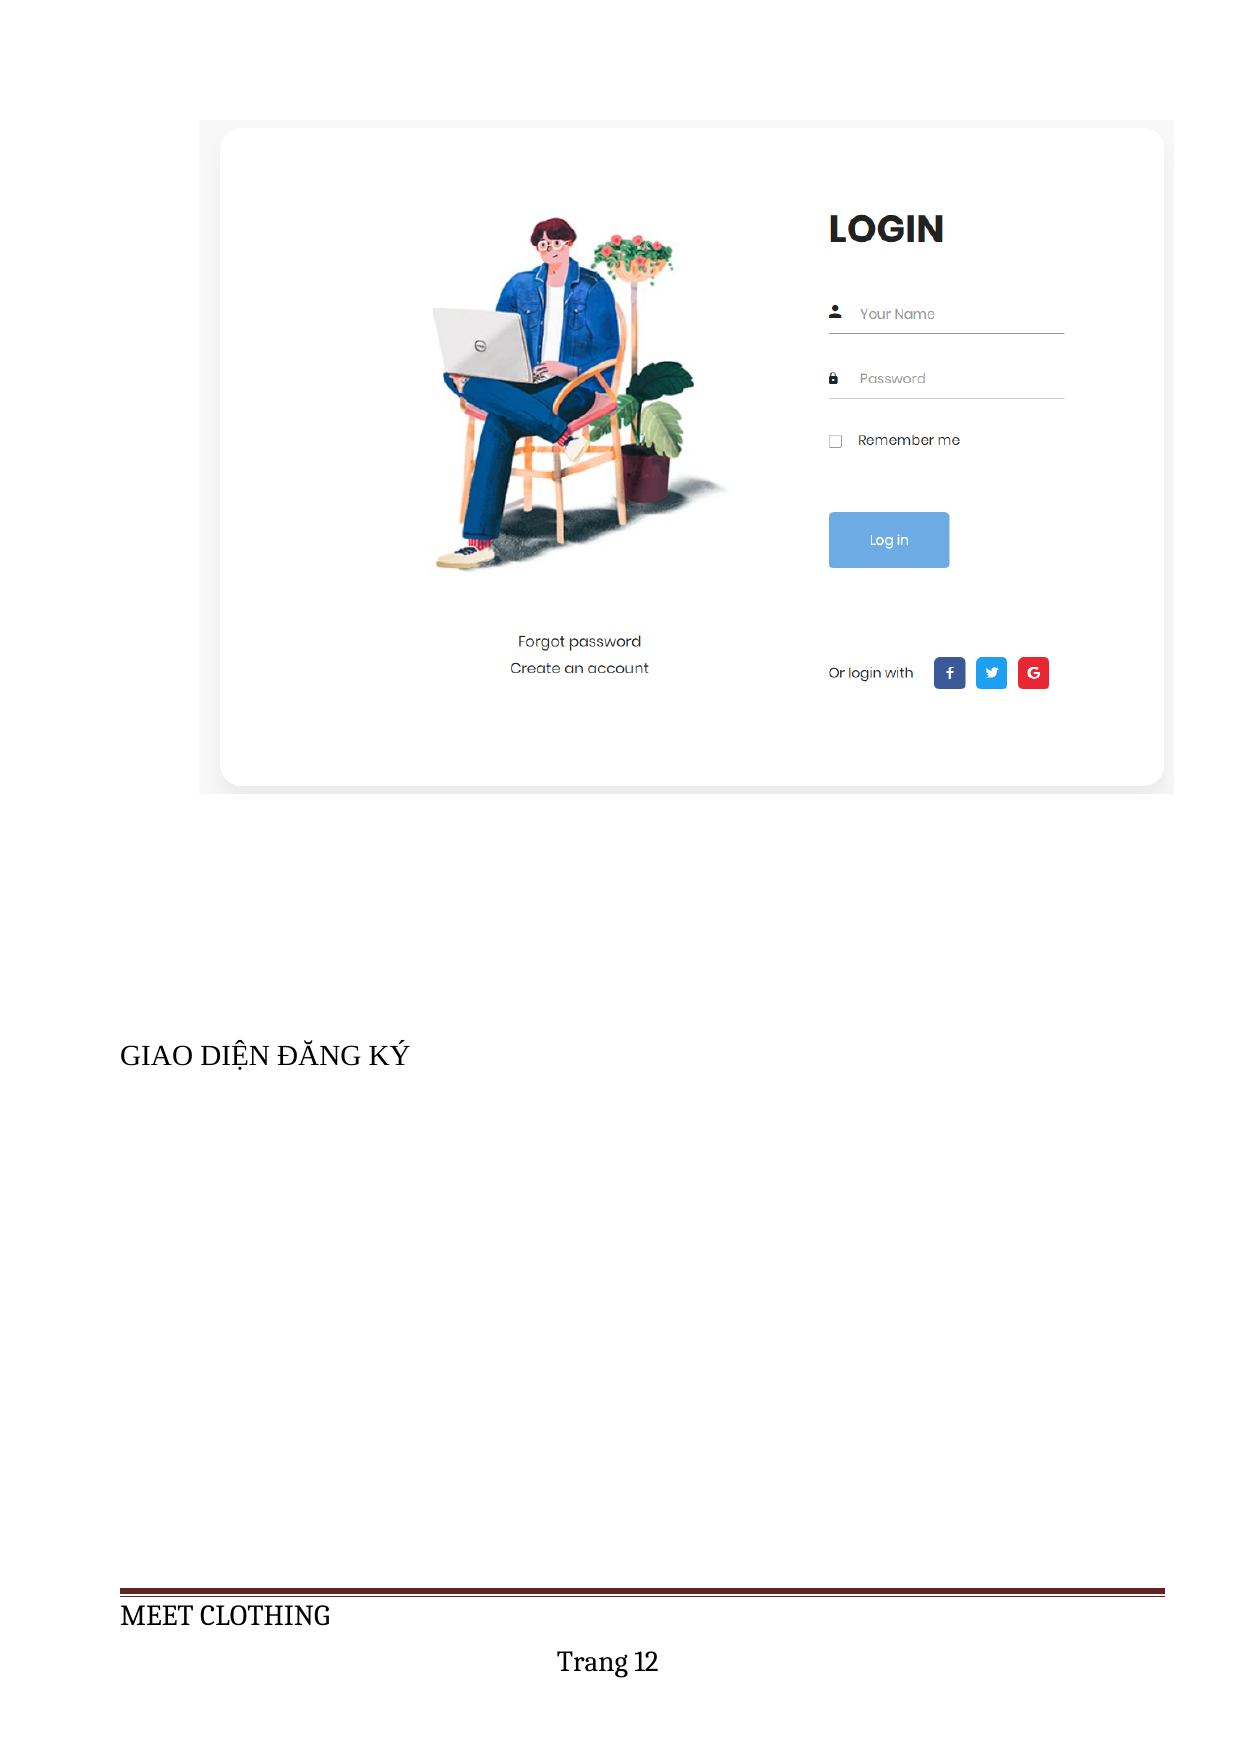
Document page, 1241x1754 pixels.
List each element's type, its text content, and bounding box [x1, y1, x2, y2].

text GIAO DIỆN ĐĂNG KÝ [120, 1038, 1165, 1072]
picture [198, 120, 1174, 794]
